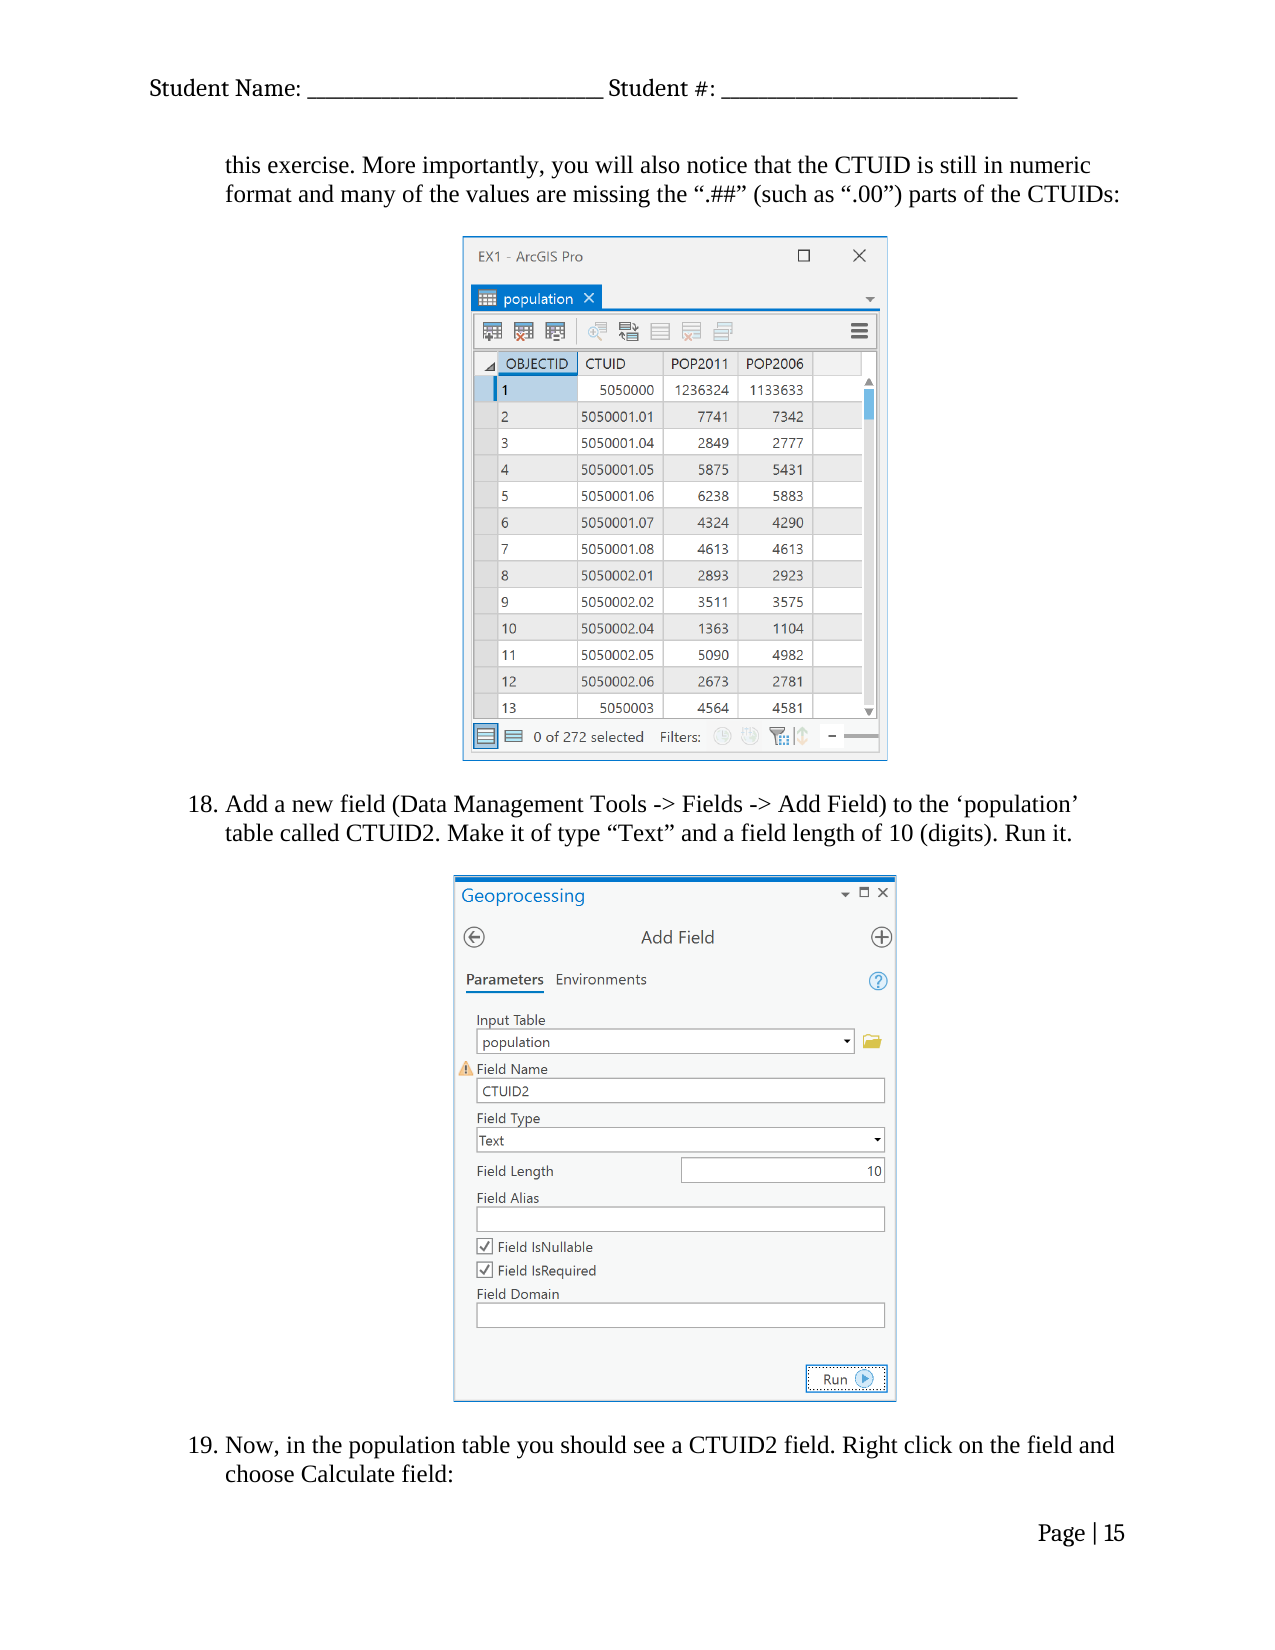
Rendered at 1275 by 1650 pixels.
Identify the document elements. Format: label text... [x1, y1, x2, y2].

list Add a new field (Data Management Tools -> Fields -> Add Field) to the ‘population’ table called CTUID2. Make it of type “Text” and a field length of 10 (digits). Run it. [187, 789, 1125, 847]
list Now, in the population table you should see a CTUID2 field. Right click on the field and choose Calculate field: [187, 1431, 1125, 1488]
picture [462, 236, 888, 761]
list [187, 150, 1125, 207]
picture [453, 875, 897, 1402]
